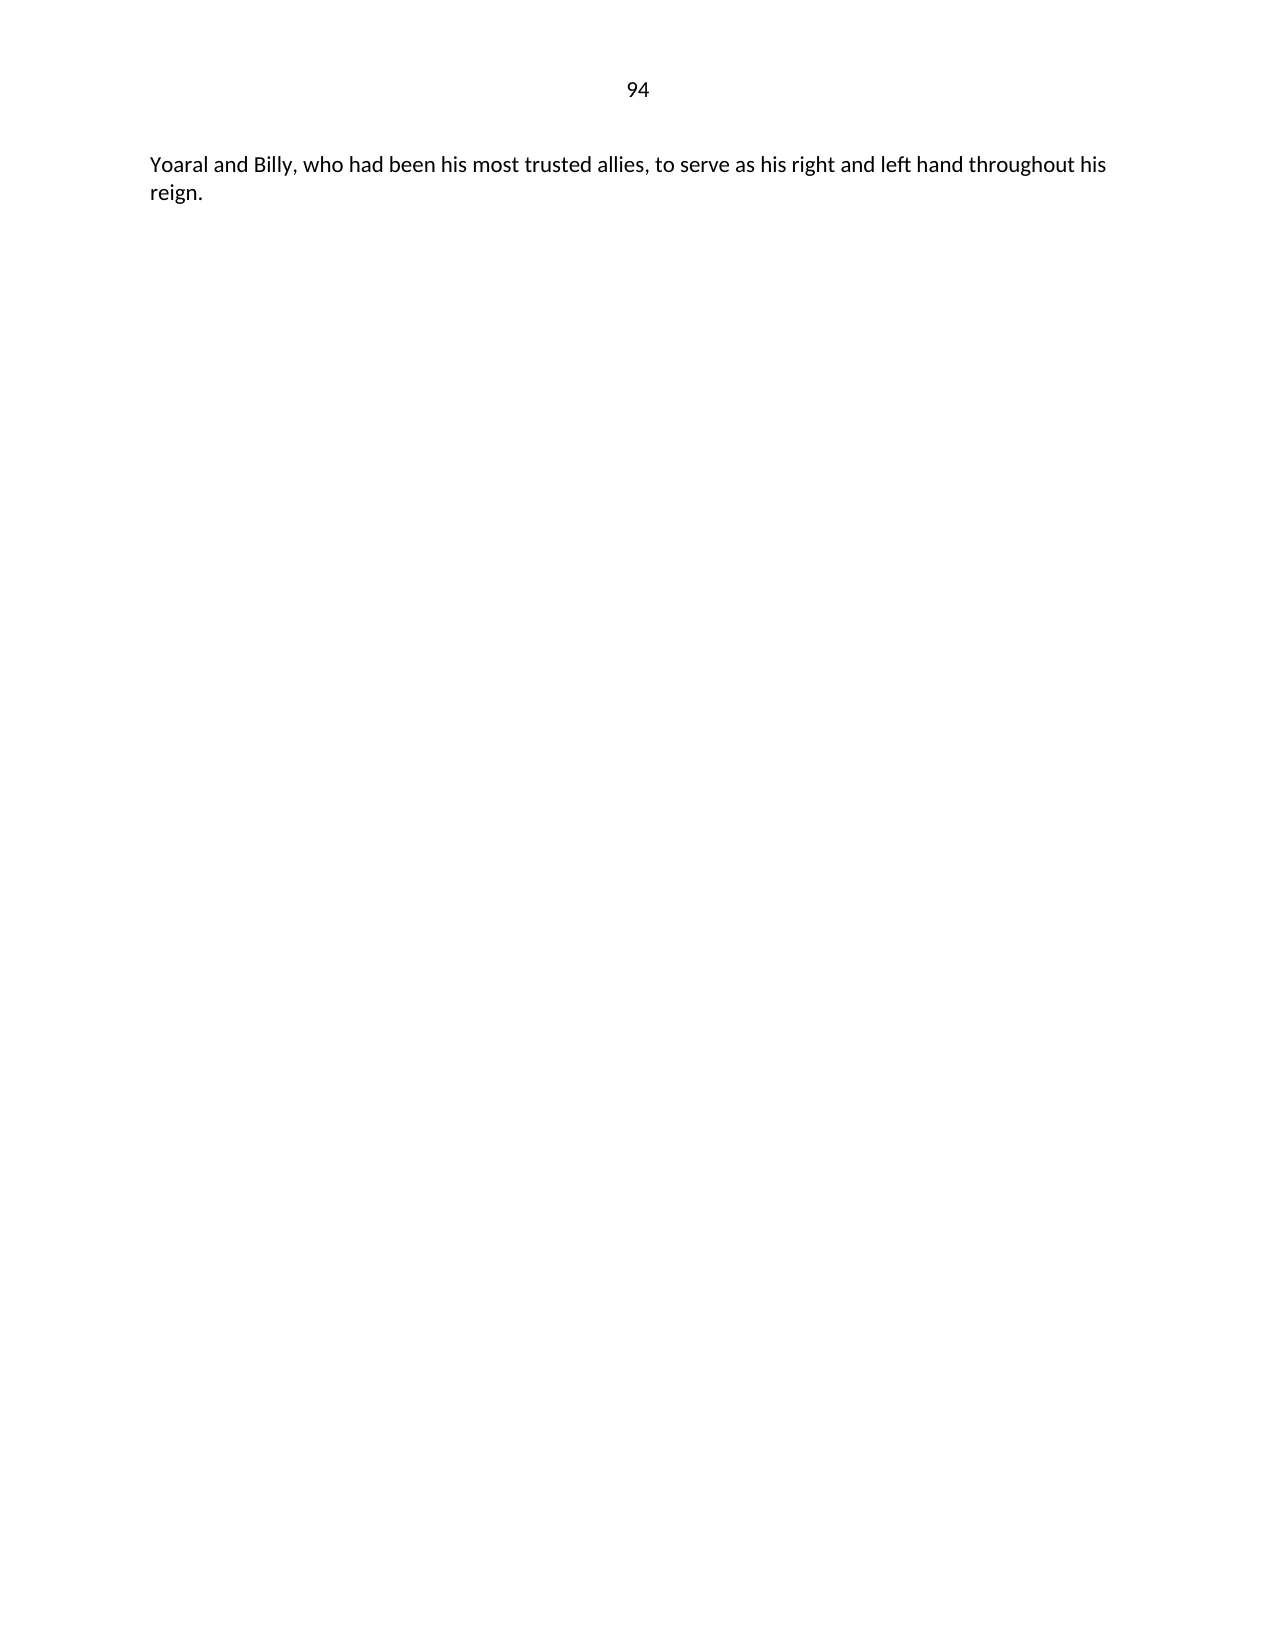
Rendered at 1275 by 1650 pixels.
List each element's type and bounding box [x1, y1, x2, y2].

text [150, 150, 1125, 206]
